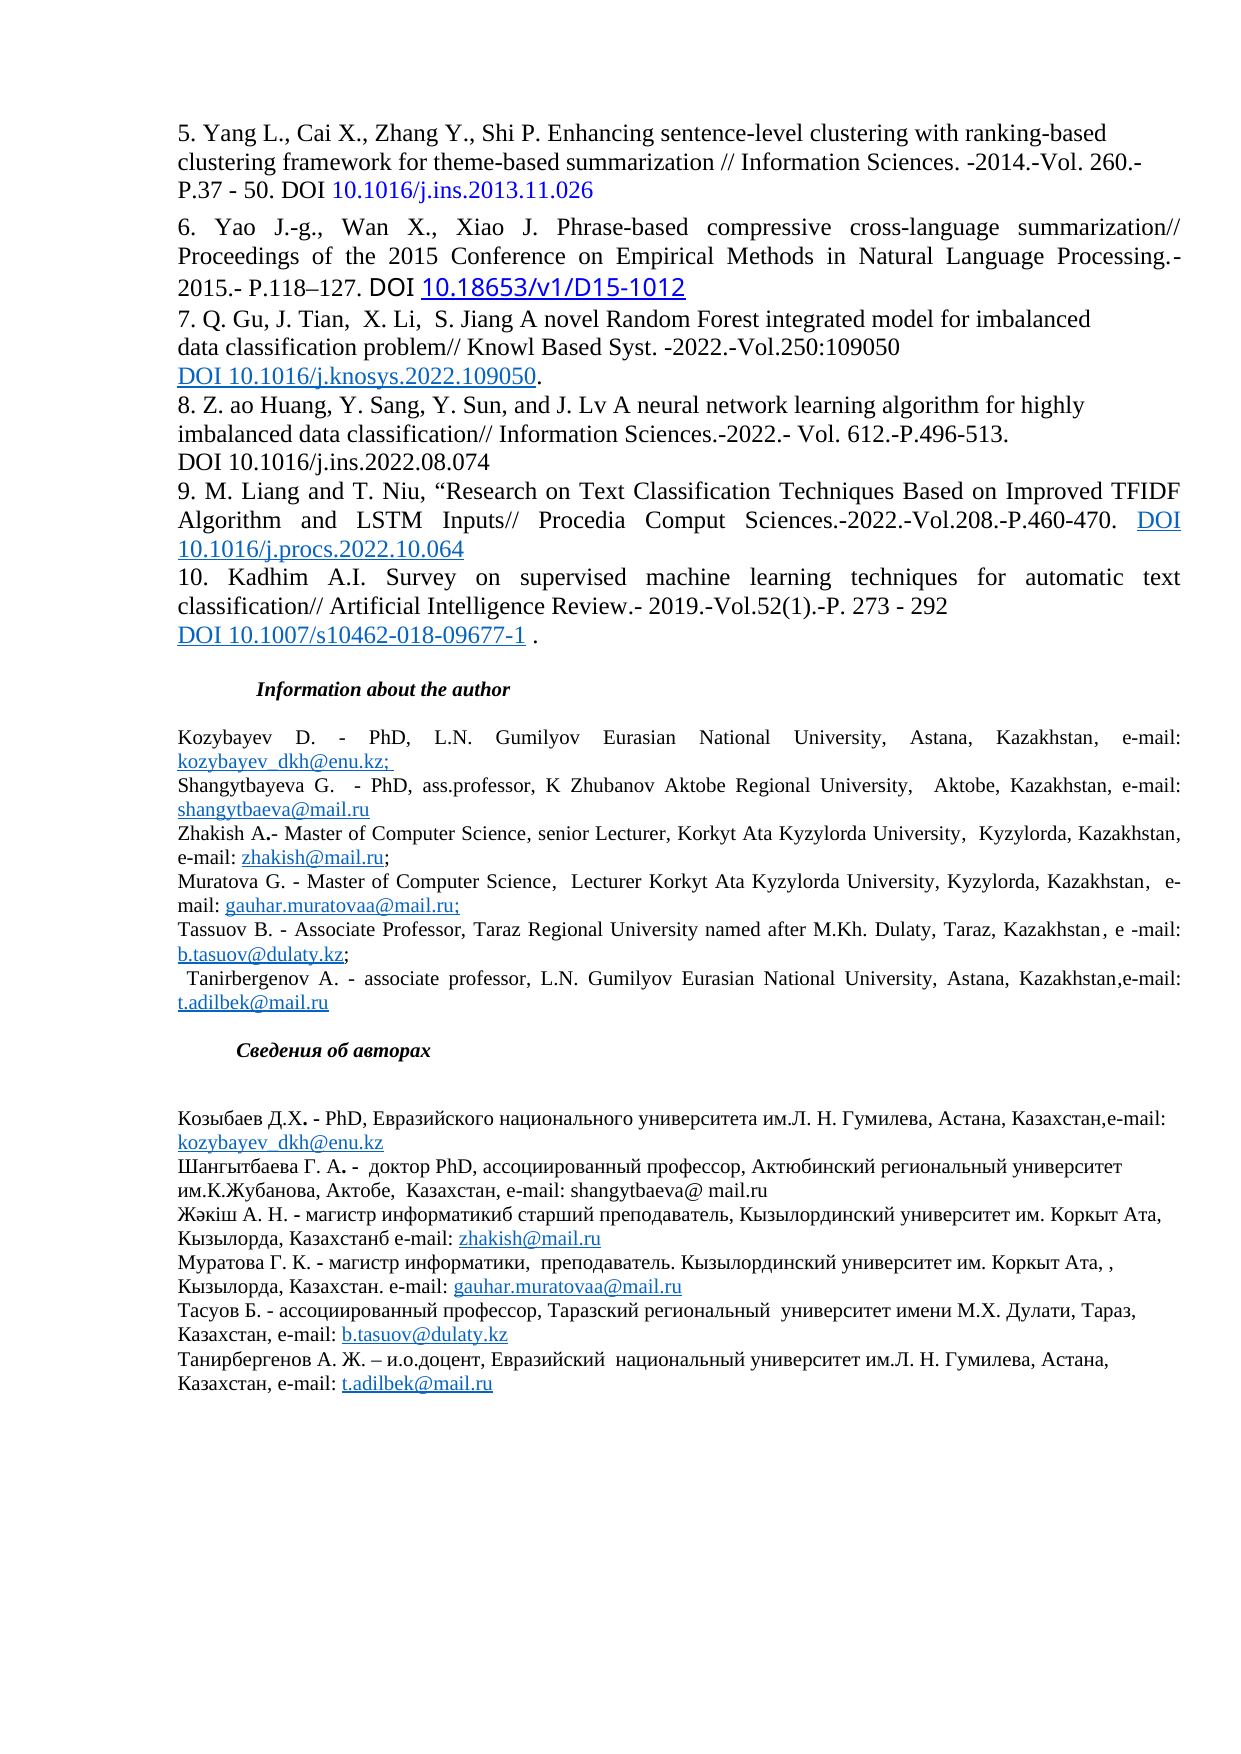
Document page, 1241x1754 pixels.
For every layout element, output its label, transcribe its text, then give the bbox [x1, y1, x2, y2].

text DOI 10.1007/s10462-018-09677-1 . [177, 620, 1181, 649]
text Шангытбаева Г. А. - доктор PhD, ассоциированный профессор, Актюбинский региональный университет им.К.Жубанова, Актобе, Казахстан, e-mail: shangytbaeva@ mail.ru [177, 1154, 1181, 1202]
text Muratova G. - Master of Computer Science, Lecturer Korkyt Ata Kyzylorda University, Kyzylorda, Kazakhstan, e-mail: gauhar.muratovaa@mail.ru; [177, 869, 1181, 917]
text 5. Yang L., Cai X., Zhang Y., Shi P. Enhancing sentence-level clustering with ranking-based clustering framework for theme-based summarization // Information Sciences. -2014.-Vol. 260.- P.37 - 50. DOI 10.1016/j.ins.2013.11.026 [177, 118, 1181, 204]
text 6. Yao J.-g., Wan X., Xiao J. Phrase-based compressive cross-language summarization// Proceedings of the 2015 Conference on Empirical Methods in Natural Language Processing.- 2015.- P.118–127. DOI 10.18653/v1/D15-1012 [177, 212, 1181, 304]
text Shangytbayeva G. - PhD, ass.professor, K Zhubanov Aktobe Regional University, Aktobe, Kazakhstan, e-mail: shangytbaeva@mail.ru [177, 773, 1181, 821]
text DOI 10.1016/j.ins.2022.08.074 [177, 447, 1181, 476]
text Козыбаев Д.Х. - PhD, Евразийского национального университета им.Л. Н. Гумилева, Астана, Казахстан,e-mail: kozybayev_dkh@enu.kz [177, 1106, 1181, 1154]
text data classification problem// Knowl Based Syst. -2022.-Vol.250:109050 [177, 332, 1181, 361]
text 9. M. Liang and T. Niu, “Research on Text Classification Techniques Based on Improved TFIDF Algorithm and LSTM Inputs// Procedia Comput Sciences.-2022.-Vol.208.-P.460-470. DOI 10.1016/j.procs.2022.10.064 [177, 476, 1181, 562]
text Zhakish A.- Master of Computer Science, senior Lecturer, Korkyt Ata Kyzylorda University, Kyzylorda, Kazakhstan, e-mail: zhakish@mail.ru; [177, 821, 1181, 869]
text Муратова Г. К. - магистр информатики, преподаватель. Кызылординский университет им. Коркыт Ата, , Кызылорда, Казахстан. е-mail: gauhar.muratovaa@mail.ru [177, 1250, 1181, 1298]
text Тасуов Б. - ассоциированный профессор, Таразский региональный университет имени М.Х. Дулати, Тараз, Казахстан, е-mail: b.tasuov@dulaty.kz [177, 1298, 1181, 1346]
text DOI 10.1016/j.knosys.2022.109050. [177, 361, 1181, 390]
text Танирбергенов А. Ж. – и.о.доцент, Евразийский национальный университет им.Л. Н. Гумилева, Астана, Казахстан, е-mail: t.adilbek@mail.ru [177, 1346, 1181, 1394]
text Information about the author [177, 677, 1181, 701]
text Жәкіш А. Н. - магистр информатикиб старший преподаватель, Кызылординский университет им. Коркыт Ата, Кызылорда, Казахстанб е-mail: zhakish@mail.ru [177, 1202, 1181, 1250]
text imbalanced data classification// Information Sciences.-2022.- Vol. 612.-P.496-513. [177, 419, 1181, 447]
text Сведения об авторах [177, 1038, 1181, 1062]
text 7. Q. Gu, J. Tian, X. Li, S. Jiang A novel Random Forest integrated model for imbalanced [177, 304, 1181, 332]
text Tassuov B. - Associate Professor, Taraz Regional University named after M.Kh. Dulaty, Taraz, Kazakhstan, e -mail: b.tasuov@dulaty.kz; [177, 917, 1181, 966]
text 8. Z. ao Huang, Y. Sang, Y. Sun, and J. Lv A neural network learning algorithm for highly [177, 390, 1181, 419]
text 10. Kadhim A.I. Survey on supervised machine learning techniques for automatic text classification// Artificial Intelligence Review.- 2019.-Vol.52(1).-P. 273 - 292 [177, 562, 1181, 620]
text Tanirbergenov A. - associate professor, L.N. Gumilyov Eurasian National University, Astana, Kazakhstan,e-mail: t.adilbek@mail.ru [177, 966, 1181, 1014]
text Kozybayev D. - PhD, L.N. Gumilyov Eurasian National University, Astana, Kazakhstan, e-mail: kozybayev_dkh@enu.kz; [177, 725, 1181, 773]
